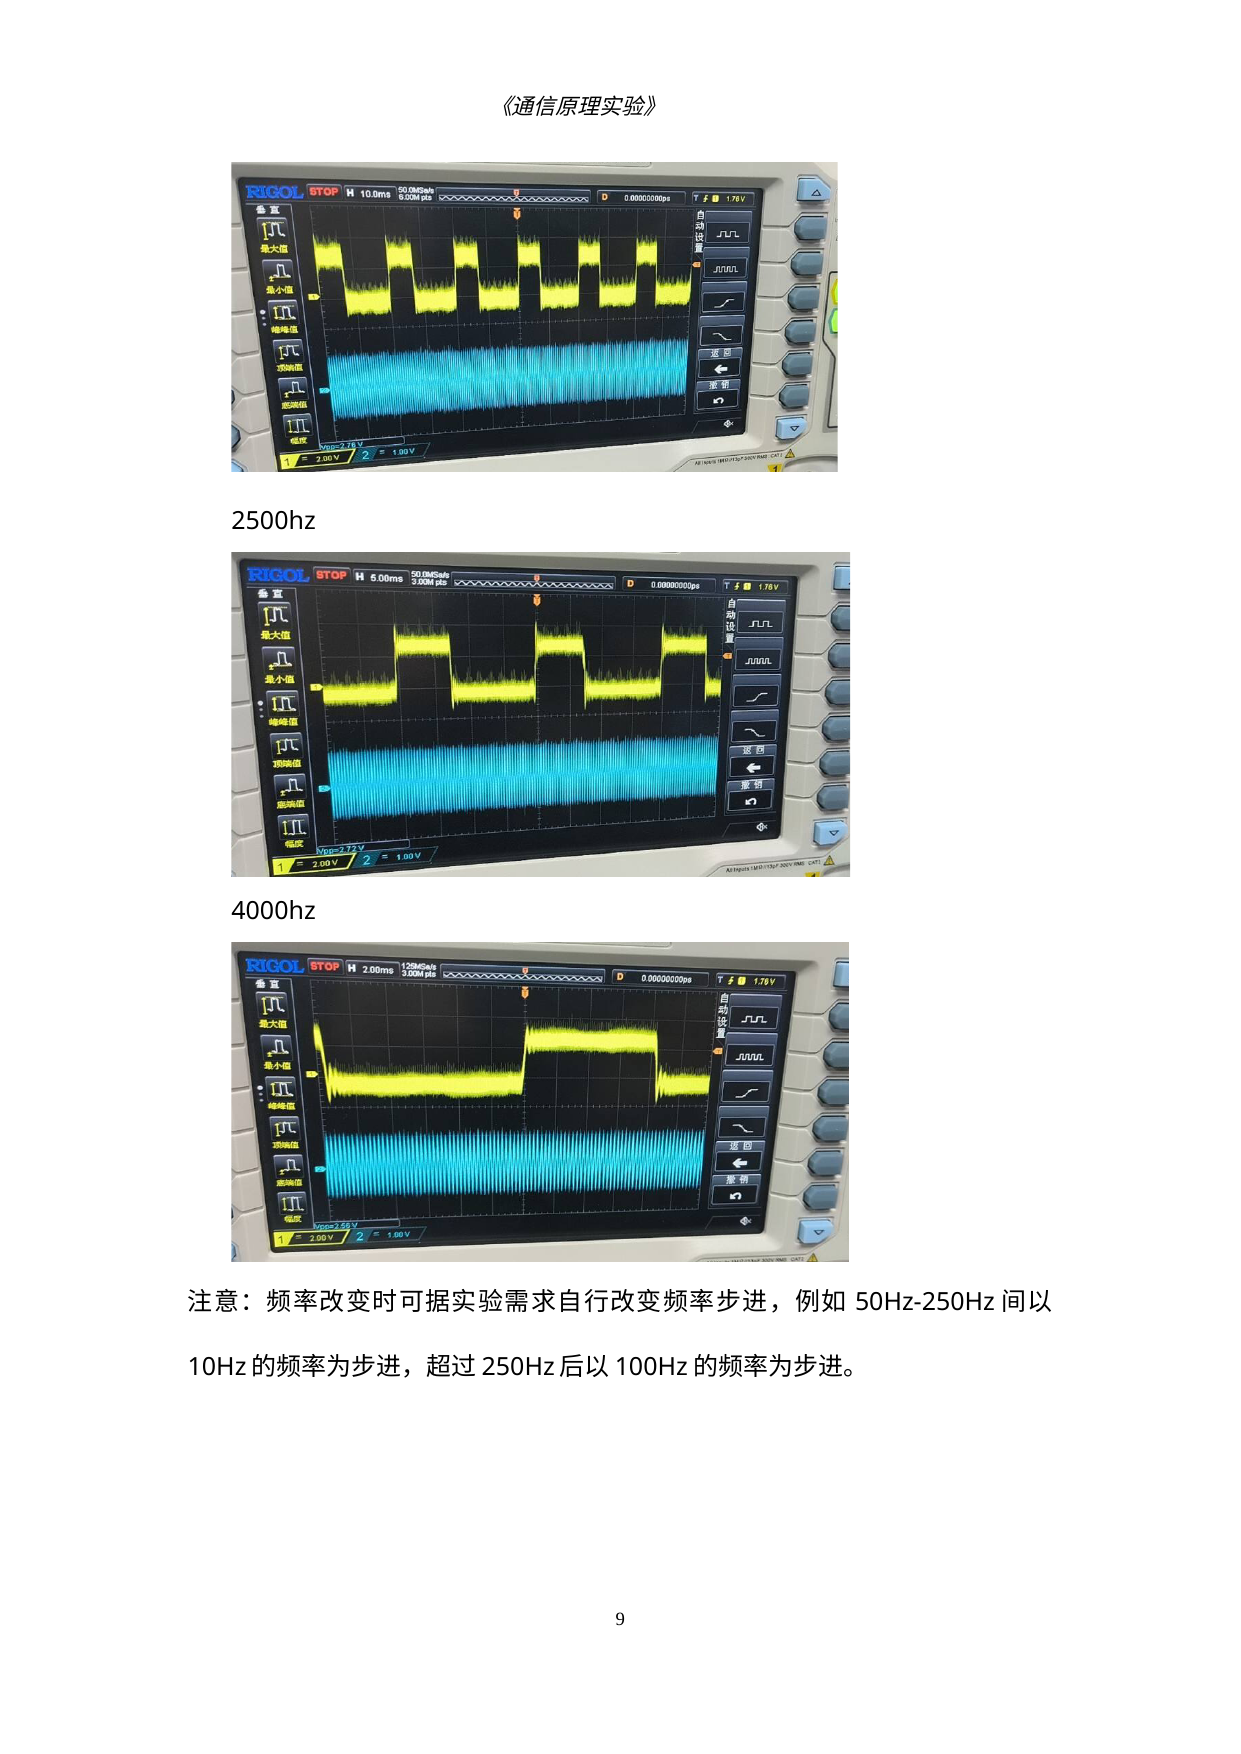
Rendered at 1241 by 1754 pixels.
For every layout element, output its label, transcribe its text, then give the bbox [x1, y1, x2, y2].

text 注意：频率改变时可据实验需求自行改变频率步进，例如50Hz-250Hz间以10Hz的频率为步进，超过250Hz后以100Hz的频率为步进。 [187, 1267, 1053, 1397]
picture [231, 942, 849, 1262]
text 2500hz [189, 487, 1053, 552]
picture [231, 162, 838, 472]
text 4000hz [189, 877, 1053, 942]
picture [231, 552, 851, 877]
